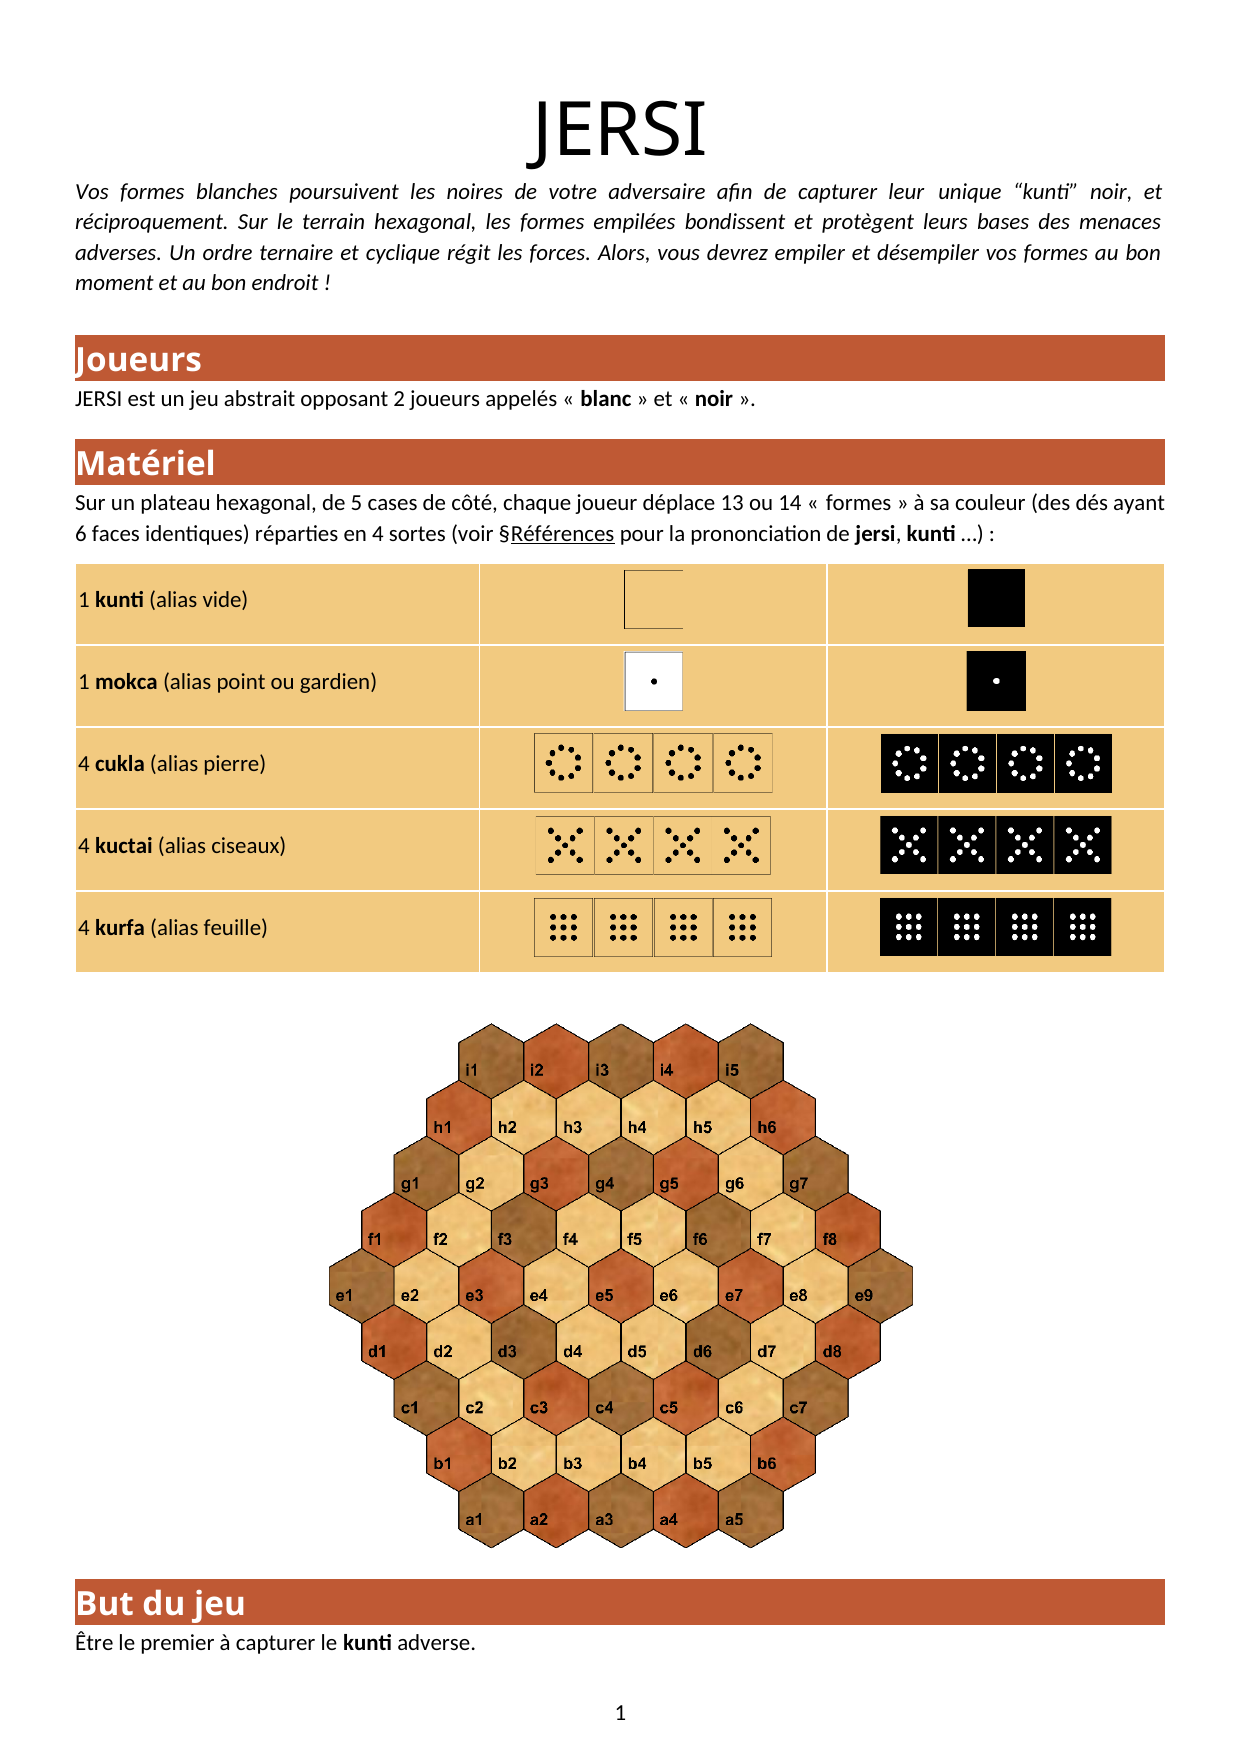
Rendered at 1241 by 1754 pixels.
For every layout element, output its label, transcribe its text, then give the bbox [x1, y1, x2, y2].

text JERSI est un jeu abstrait opposant 2 joueurs appelés « blanc » et « noir ». [75, 384, 1165, 412]
table_cell Vos formes blanches poursuivent les noires de votre adversaire afin de capturer leur unique “kunti” noir, et réciproquement. Sur le terrain hexagonal, les formes empilées bondissent et protègent leurs bases des menaces adverses. Un ordre ternaire et cyclique régit les forces. Alors, vous devrez empiler et désempiler vos formes au bon moment et au bon endroit ! [75, 177, 1165, 310]
text Être le premier à capturer le kunti adverse. [75, 1628, 1165, 1656]
picture [535, 815, 771, 875]
table_cell [480, 892, 826, 972]
table_cell [828, 646, 1164, 726]
picture [967, 569, 1025, 629]
table_cell [480, 810, 826, 890]
table_cell [480, 646, 826, 726]
picture [533, 897, 773, 957]
subtitle But du jeu [75, 1579, 1165, 1625]
picture [326, 1020, 914, 1553]
subtitle Joueurs [202, 335, 1165, 381]
picture [880, 733, 1112, 793]
table_cell [828, 728, 1164, 808]
table_cell 4 kurfa (alias feuille) [76, 892, 479, 972]
table_cell [828, 892, 1164, 972]
table_cell 4 kuctai (alias ciseaux) [76, 810, 479, 890]
picture [623, 651, 683, 711]
picture [966, 651, 1026, 711]
picture [623, 569, 683, 629]
table_cell 4 cukla (alias pierre) [76, 728, 479, 808]
subtitle Matériel [75, 439, 1165, 485]
table_header 1 kunti (alias vide) [76, 564, 479, 644]
table_cell [480, 728, 826, 808]
picture [880, 897, 1112, 957]
table_header JERSI [75, 75, 1165, 177]
table_header [480, 564, 826, 644]
table_cell 1 mokca (alias point ou gardien) [76, 646, 479, 726]
text Sur un plateau hexagonal, de 5 cases de côté, chaque joueur déplace 13 ou 14 « formes » à sa couleur (des dés ayant 6 faces identiques) réparties en 4 sortes (voir §Références pour la prononciation de jersi, kunti …) : [75, 488, 1165, 547]
picture [533, 733, 773, 793]
table_header [828, 564, 1164, 644]
picture [880, 815, 1112, 875]
table_cell [828, 810, 1164, 890]
